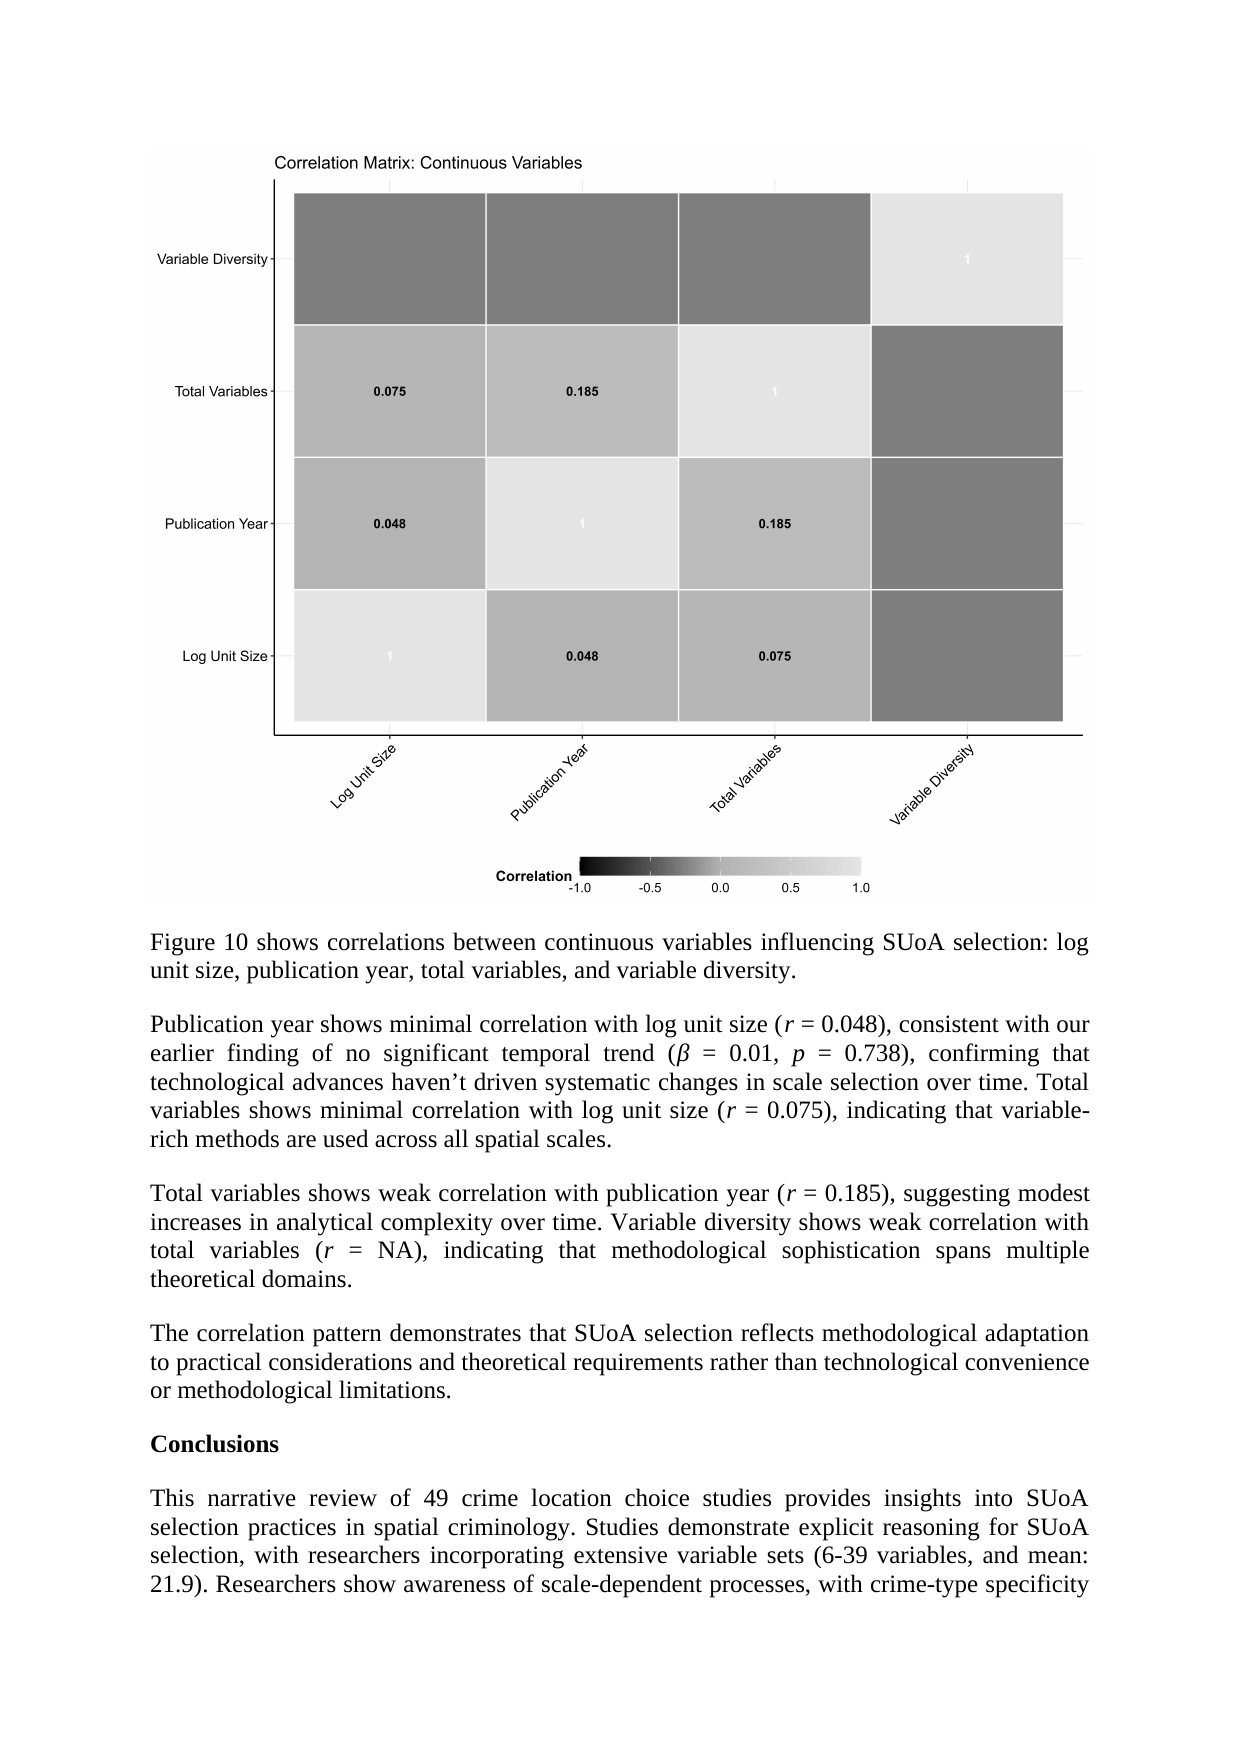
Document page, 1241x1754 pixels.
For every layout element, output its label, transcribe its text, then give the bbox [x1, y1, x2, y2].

text Figure 10 shows correlations between continuous variables influencing SUoA selection: log unit size, publication year, total variables, and variable diversity. [150, 927, 1090, 984]
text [150, 1483, 1090, 1598]
text Total variables shows weak correlation with publication year (r = 0.185), suggesting modest increases in analytical complexity over time. Variable diversity shows weak correlation with total variables (r = NA), indicating that methodological sophistication spans multiple theoretical domains. [150, 1178, 1090, 1293]
subtitle Conclusions [150, 1429, 1090, 1458]
text The correlation pattern demonstrates that SUoA selection reflects methodological adaptation to practical considerations and theoretical requirements rather than technological convenience or methodological limitations. [150, 1318, 1090, 1404]
text Publication year shows minimal correlation with log unit size (r = 0.048), consistent with our earlier finding of no significant temporal trend (β = 0.01, p = 0.738), confirming that technological advances haven’t driven systematic changes in scale selection over time. Total variables shows minimal correlation with log unit size (r = 0.075), indicating that variable-rich methods are used across all spatial scales. [150, 1009, 1090, 1153]
